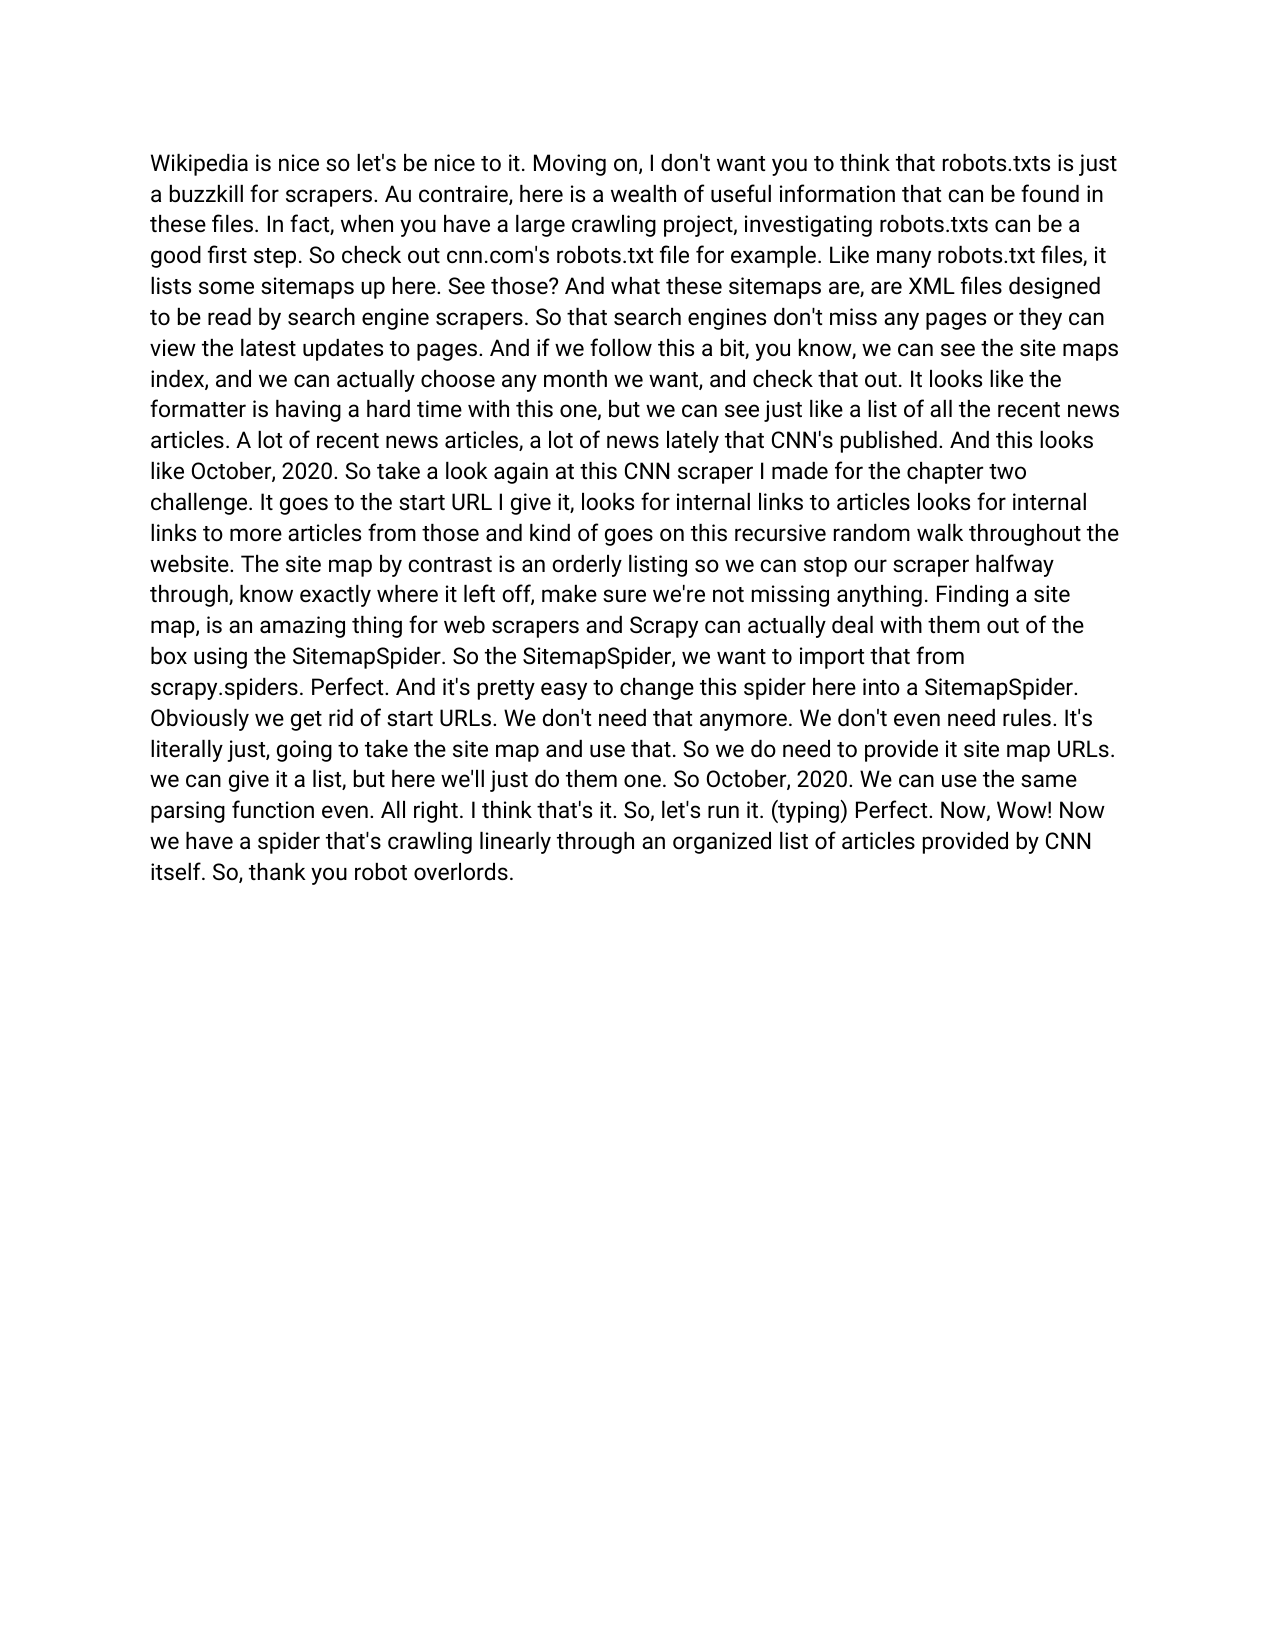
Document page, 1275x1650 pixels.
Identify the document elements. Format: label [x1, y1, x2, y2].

text [150, 150, 1125, 886]
